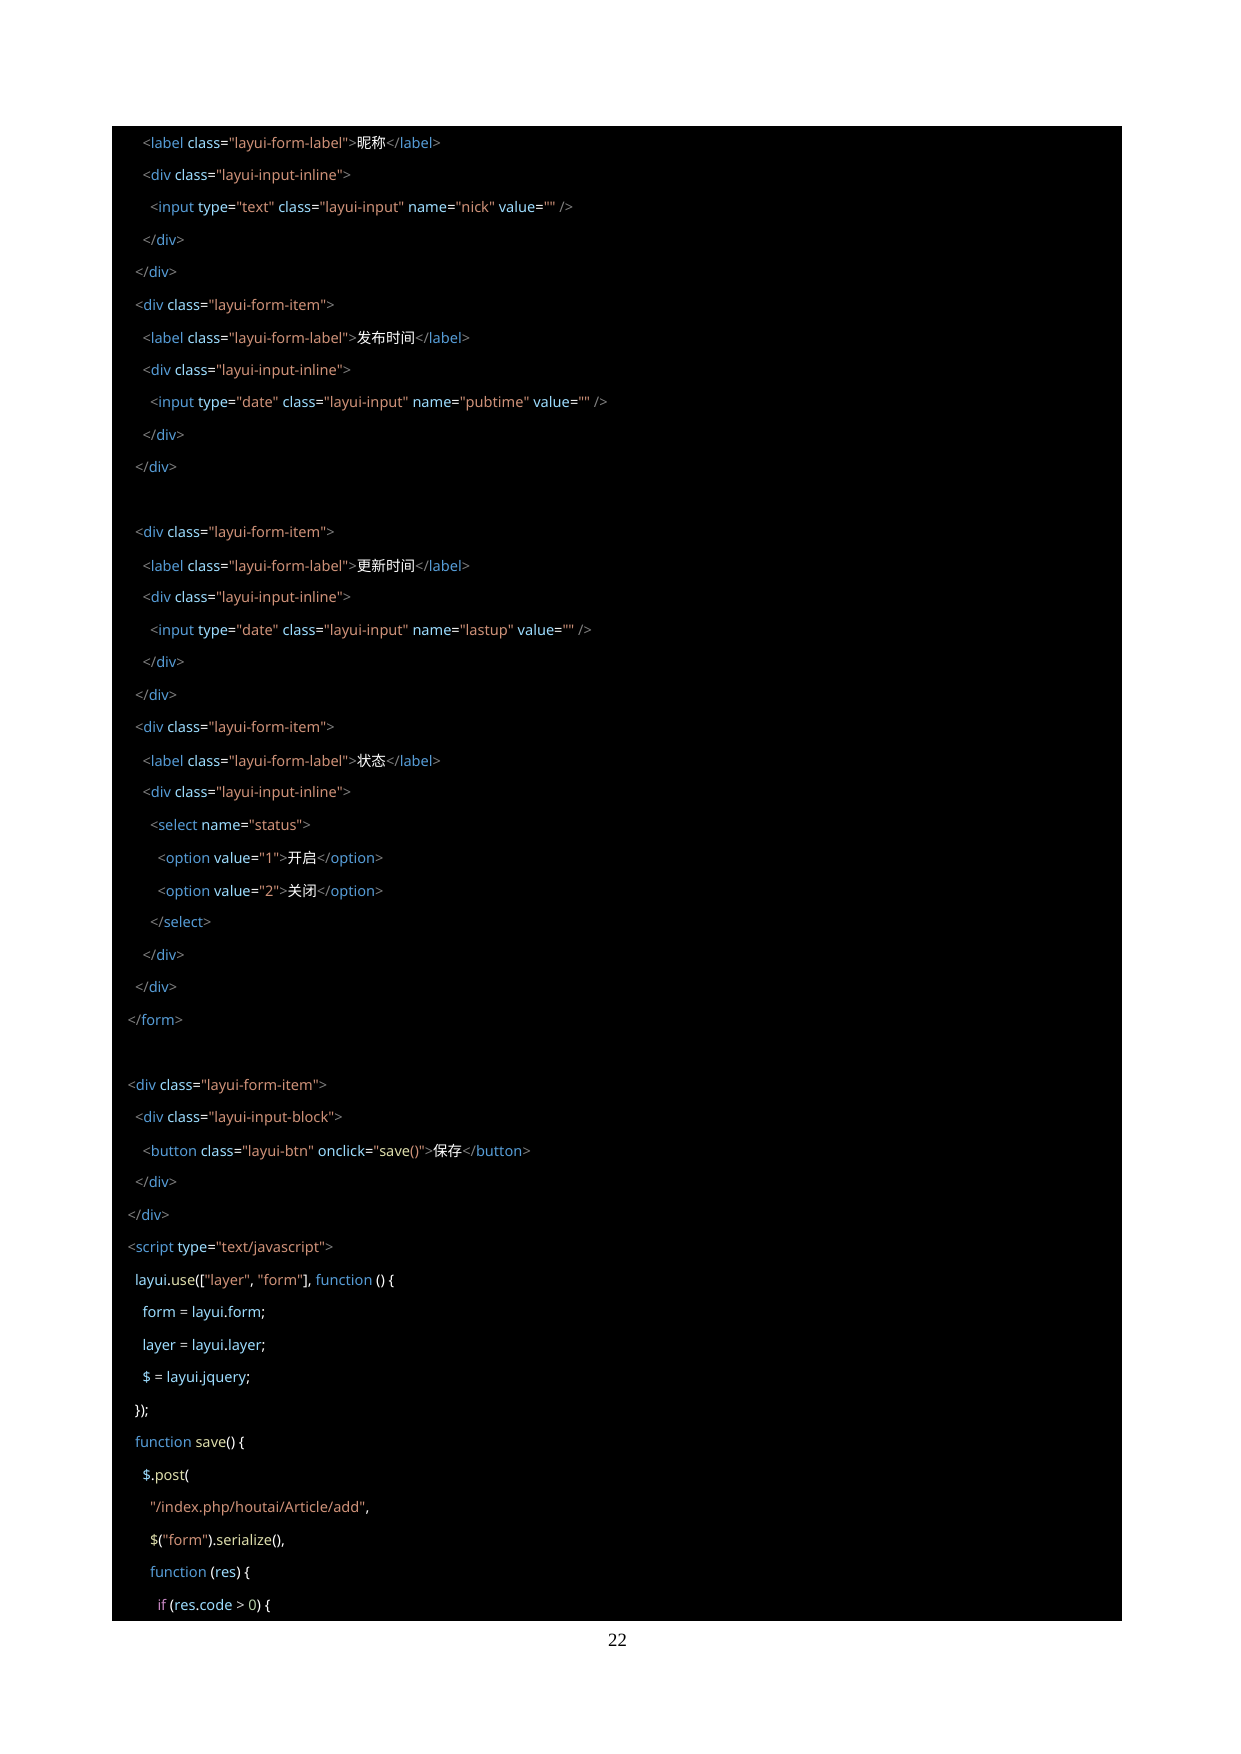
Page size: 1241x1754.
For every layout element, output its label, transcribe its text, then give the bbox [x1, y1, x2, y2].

text </select> [112, 906, 1122, 938]
text <div class="layui-form-item"> [112, 516, 1122, 548]
text <div class="layui-form-item"> [112, 711, 1122, 743]
text $("form").serialize(), [112, 1523, 1122, 1556]
text </div> [112, 223, 1122, 256]
text <option value="1">开启</option> [112, 841, 1122, 873]
text </div> [112, 646, 1122, 678]
text <label class="layui-form-label">状态</label> [112, 743, 1122, 776]
text <div class="layui-input-inline"> [112, 158, 1122, 191]
text </div> [112, 1198, 1122, 1231]
text </div> [112, 256, 1122, 288]
text <button class="layui-btn" onclick="save()">保存</button> [112, 1133, 1122, 1166]
text <label class="layui-form-label">昵称</label> [112, 126, 1122, 158]
text layui.use(["layer", "form"], function () { [112, 1263, 1122, 1296]
text <div class="layui-form-item"> [112, 1068, 1122, 1101]
text </div> [112, 1166, 1122, 1198]
text <div class="layui-form-item"> [112, 288, 1122, 321]
text function (res) { [112, 1556, 1122, 1588]
text <label class="layui-form-label">发布时间</label> [112, 321, 1122, 353]
text function save() { [112, 1426, 1122, 1458]
text <label class="layui-form-label">更新时间</label> [112, 548, 1122, 581]
text <option value="2">关闭</option> [112, 873, 1122, 906]
text <div class="layui-input-inline"> [112, 353, 1122, 386]
text if (res.code > 0) { [112, 1588, 1122, 1621]
text "/index.php/houtai/Article/add", [112, 1491, 1122, 1523]
text </form> [112, 1003, 1122, 1036]
text <div class="layui-input-inline"> [112, 581, 1122, 613]
text form = layui.form; [112, 1296, 1122, 1328]
text <script type="text/javascript"> [112, 1231, 1122, 1263]
text $.post( [112, 1458, 1122, 1491]
text <input type="date" class="layui-input" name="lastup" value="" /> [112, 613, 1122, 646]
text </div> [112, 971, 1122, 1003]
text <div class="layui-input-block"> [112, 1101, 1122, 1133]
text $ = layui.jquery; [112, 1361, 1122, 1393]
text layer = layui.layer; [112, 1328, 1122, 1361]
text </div> [112, 418, 1122, 451]
text <div class="layui-input-inline"> [112, 776, 1122, 808]
text </div> [112, 678, 1122, 711]
text <select name="status"> [112, 808, 1122, 841]
text </div> [112, 451, 1122, 483]
text }); [112, 1393, 1122, 1426]
text <input type="text" class="layui-input" name="nick" value="" /> [112, 191, 1122, 223]
text <input type="date" class="layui-input" name="pubtime" value="" /> [112, 386, 1122, 418]
text </div> [112, 938, 1122, 971]
